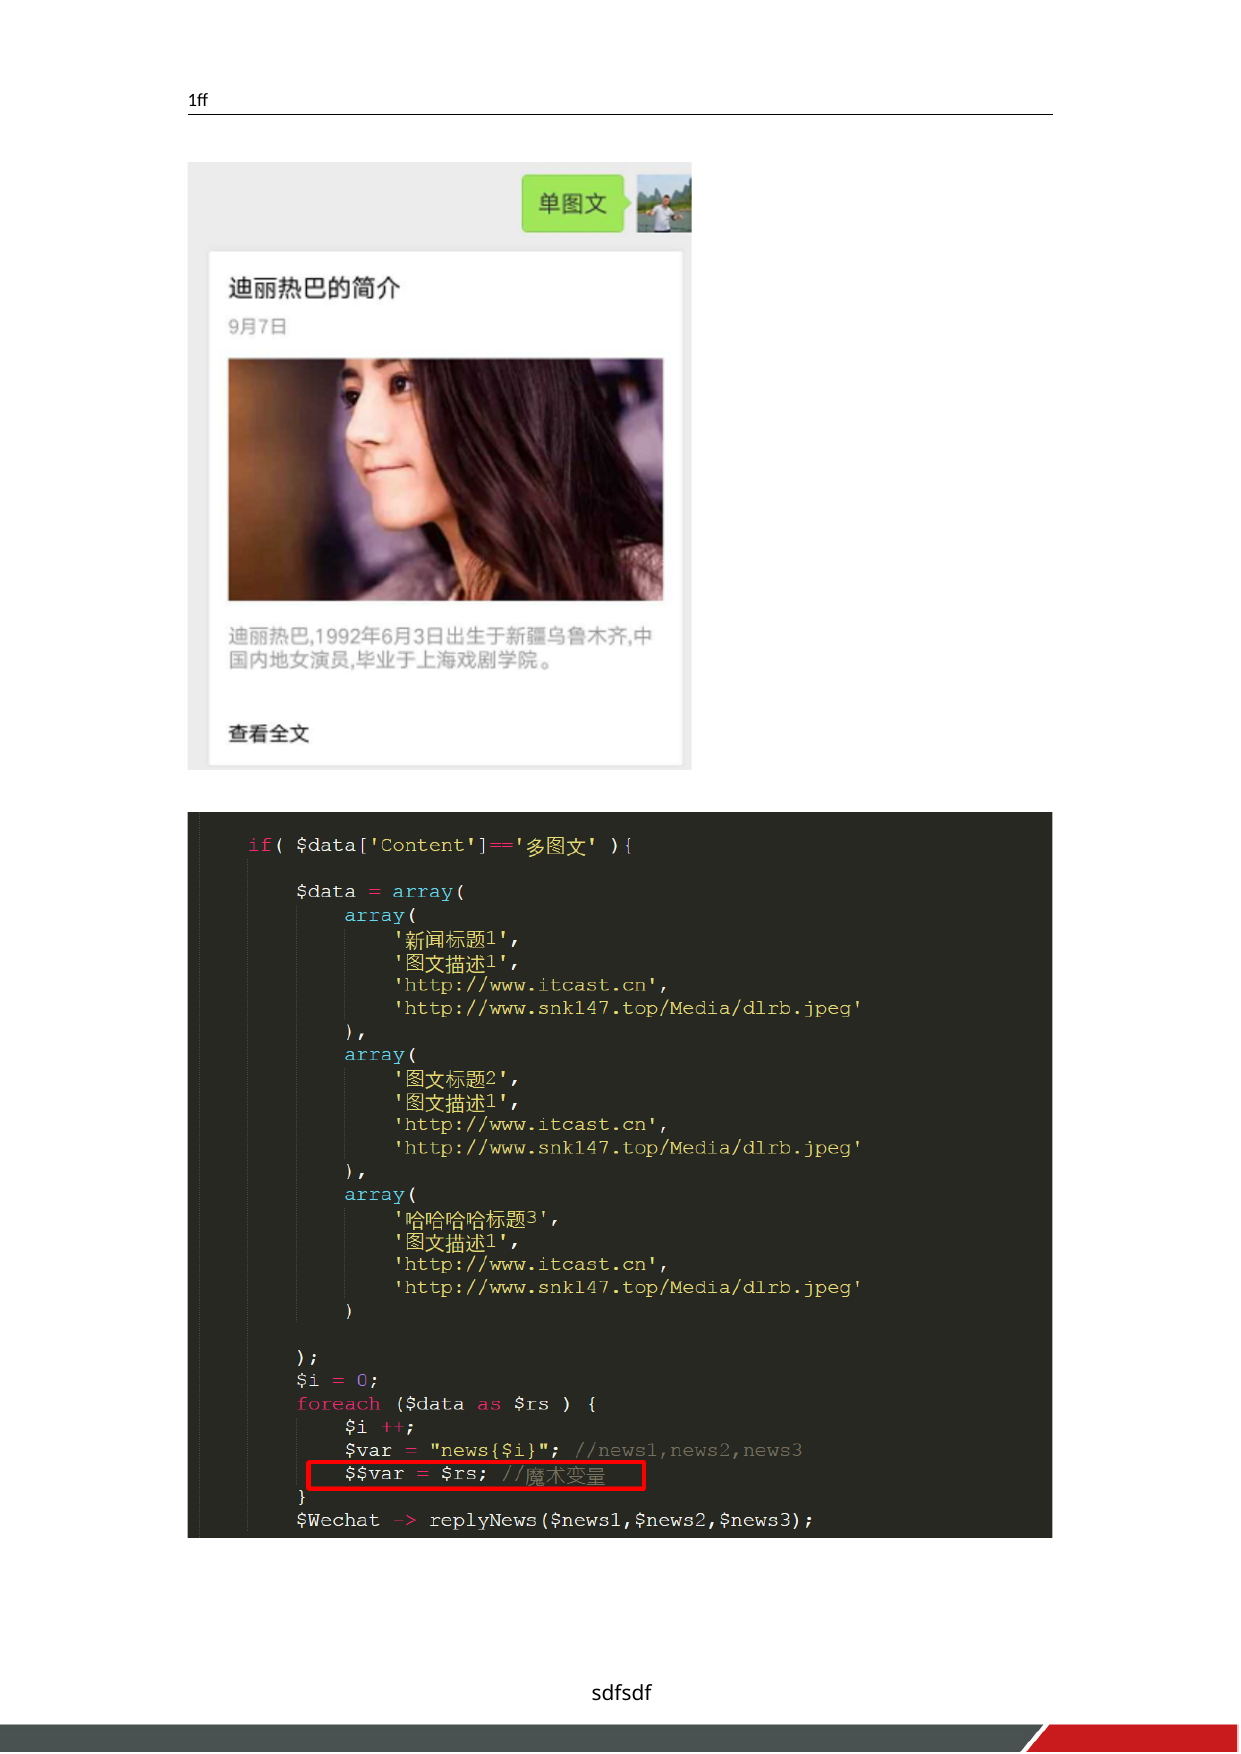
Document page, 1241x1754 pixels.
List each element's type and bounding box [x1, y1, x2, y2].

picture [0, 1671, 1239, 1752]
picture [187, 812, 1053, 1538]
picture [187, 162, 692, 770]
